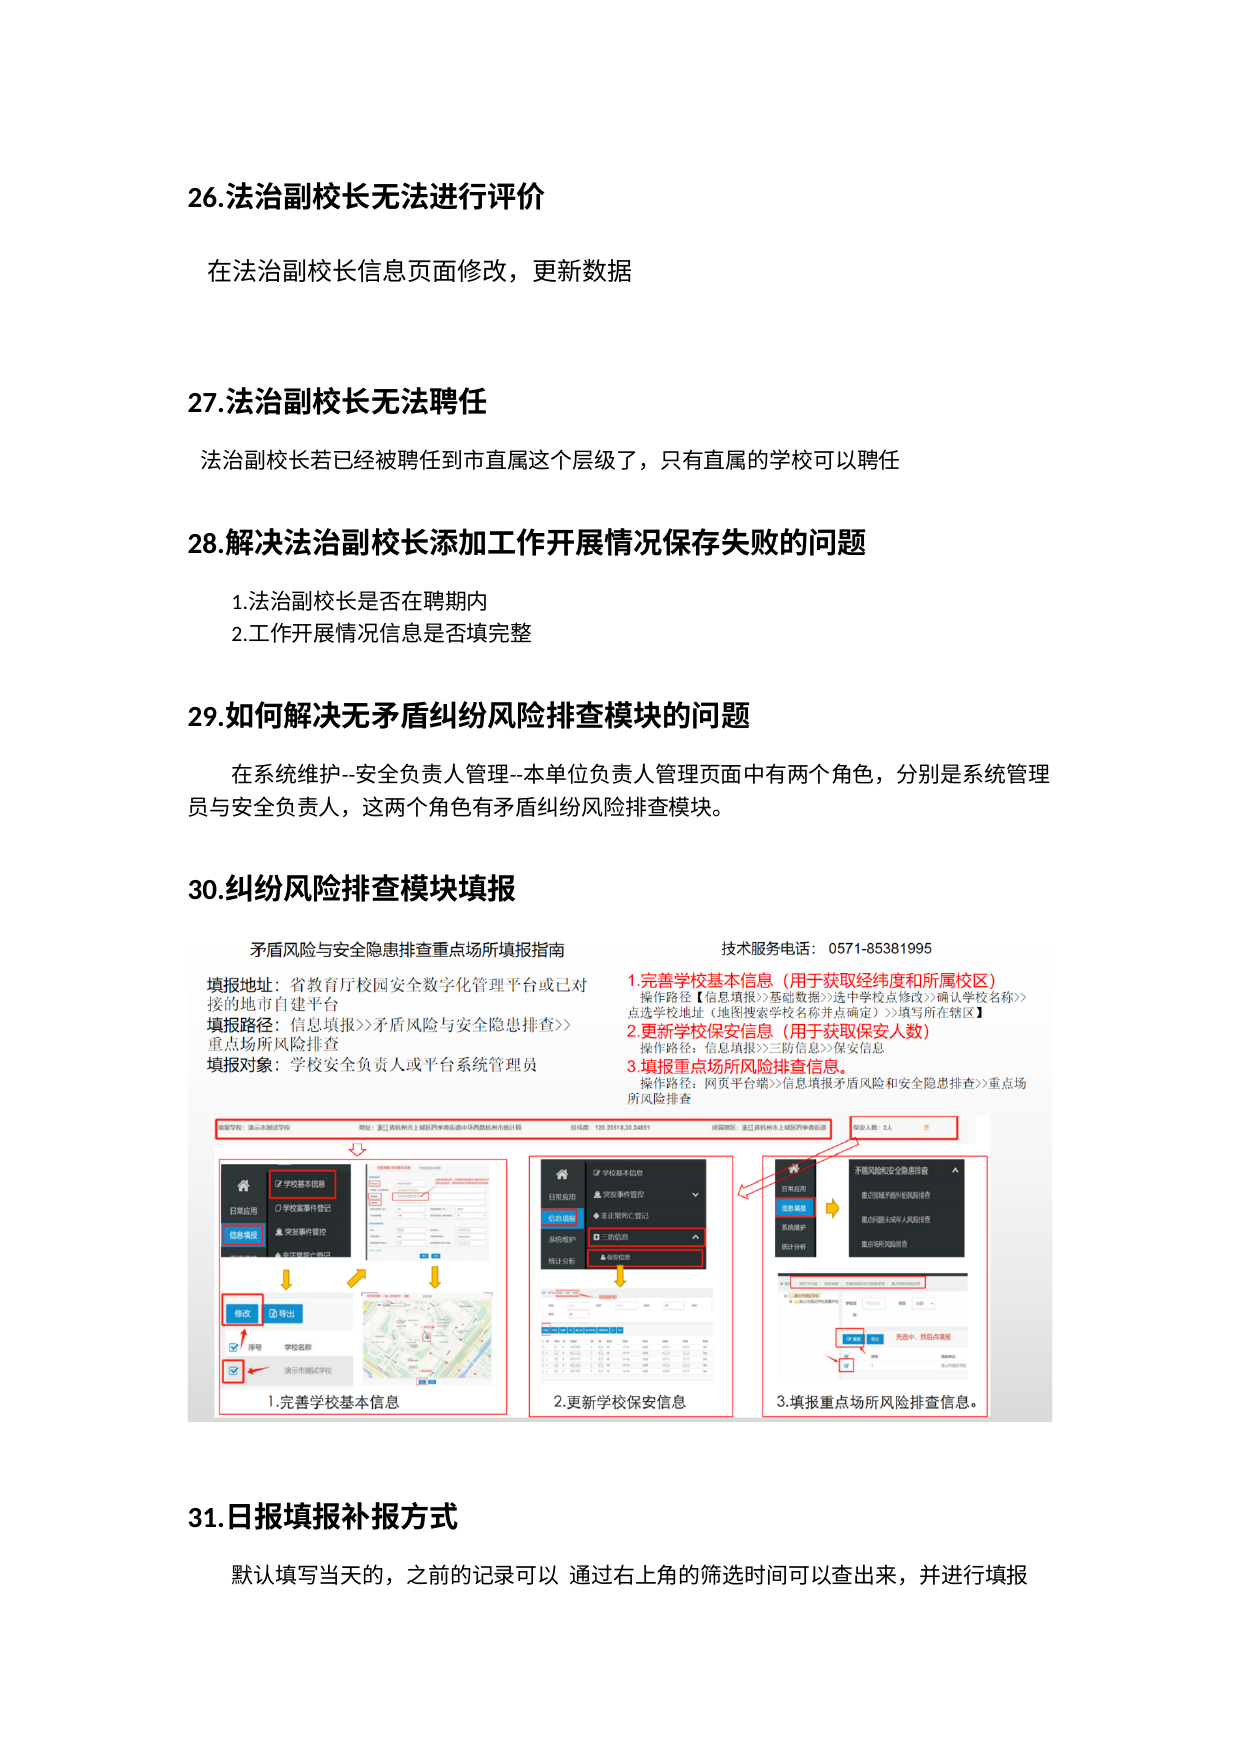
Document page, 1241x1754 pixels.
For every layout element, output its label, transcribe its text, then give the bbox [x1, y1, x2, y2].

text 在系统维护--安全负责人管理--本单位负责人管理页面中有两个角色，分别是系统管理员与安全负责人，这两个角色有矛盾纠纷风险排查模块。 [187, 757, 1053, 822]
picture [187, 929, 1053, 1422]
list 在法治副校长信息页面修改，更新数据 [187, 237, 1053, 302]
subtitle 30.纠纷风险排查模块填报 [187, 854, 1053, 919]
subtitle 26.法治副校长无法进行评价 [187, 162, 1053, 227]
text 默认填写当天的，之前的记录可以 通过右上角的筛选时间可以查出来，并进行填报 [187, 1558, 1053, 1590]
text 2.工作开展情况信息是否填完整 [187, 616, 1053, 648]
list 法治副校长若已经被聘任到市直属这个层级了，只有直属的学校可以聘任 [187, 443, 1053, 476]
subtitle 29.如何解决无矛盾纠纷风险排查模块的问题 [187, 681, 1053, 746]
text 1.法治副校长是否在聘期内 [187, 583, 1053, 616]
subtitle 31.日报填报补报方式 [187, 1482, 1053, 1547]
subtitle 28.解决法治副校长添加工作开展情况保存失败的问题 [187, 508, 1053, 573]
subtitle 27.法治副校长无法聘任 [187, 367, 1053, 432]
